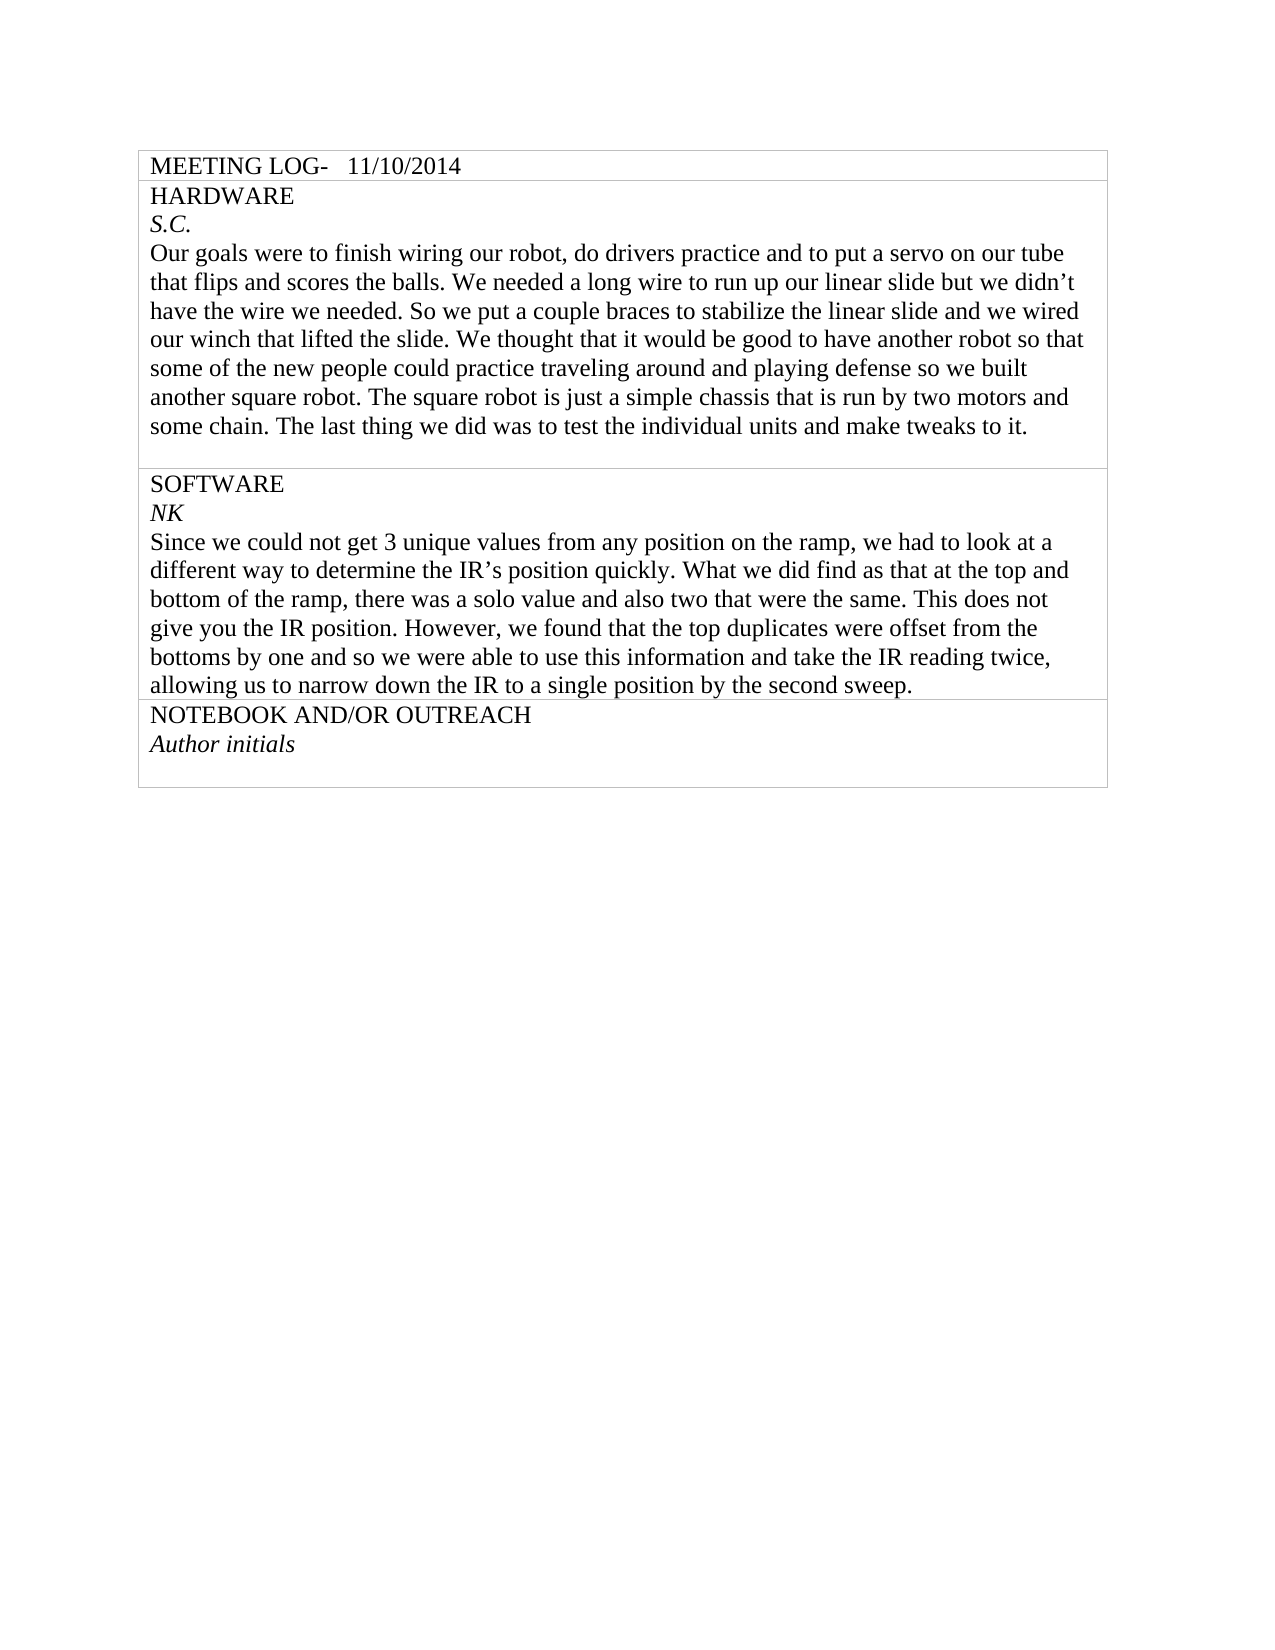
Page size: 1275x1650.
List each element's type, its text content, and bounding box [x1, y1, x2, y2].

table_cell NOTEBOOK AND/OR OUTREACH Author initials [139, 700, 1107, 787]
table_cell HARDWARE S.C. Our goals were to finish wiring our robot, do drivers practice and to put a servo on our tube that flips and scores the balls. We needed a long wire to run up our linear slide but we didn’t have the wire we needed. So we put a couple braces to stabilize the linear slide and we wired our winch that lifted the slide. We thought that it would be good to have another robot so that some of the new people could practice traveling around and playing defense so we built another square robot. The square robot is just a simple chassis that is run by two motors and some chain. The last thing we did was to test the individual units and make tweaks to it. [139, 181, 1107, 468]
table_header MEETING LOG- 11/10/2014 [139, 151, 1107, 180]
table_cell SOFTWARE NK Since we could not get 3 unique values from any position on the ramp, we had to look at a different way to determine the IR’s position quickly. What we did find as that at the top and bottom of the ramp, there was a solo value and also two that were the same. This does not give you the IR position. However, we found that the top duplicates were offset from the bottoms by one and so we were able to use this information and take the IR reading twice, allowing us to narrow down the IR to a single position by the second sweep. [139, 469, 1107, 699]
